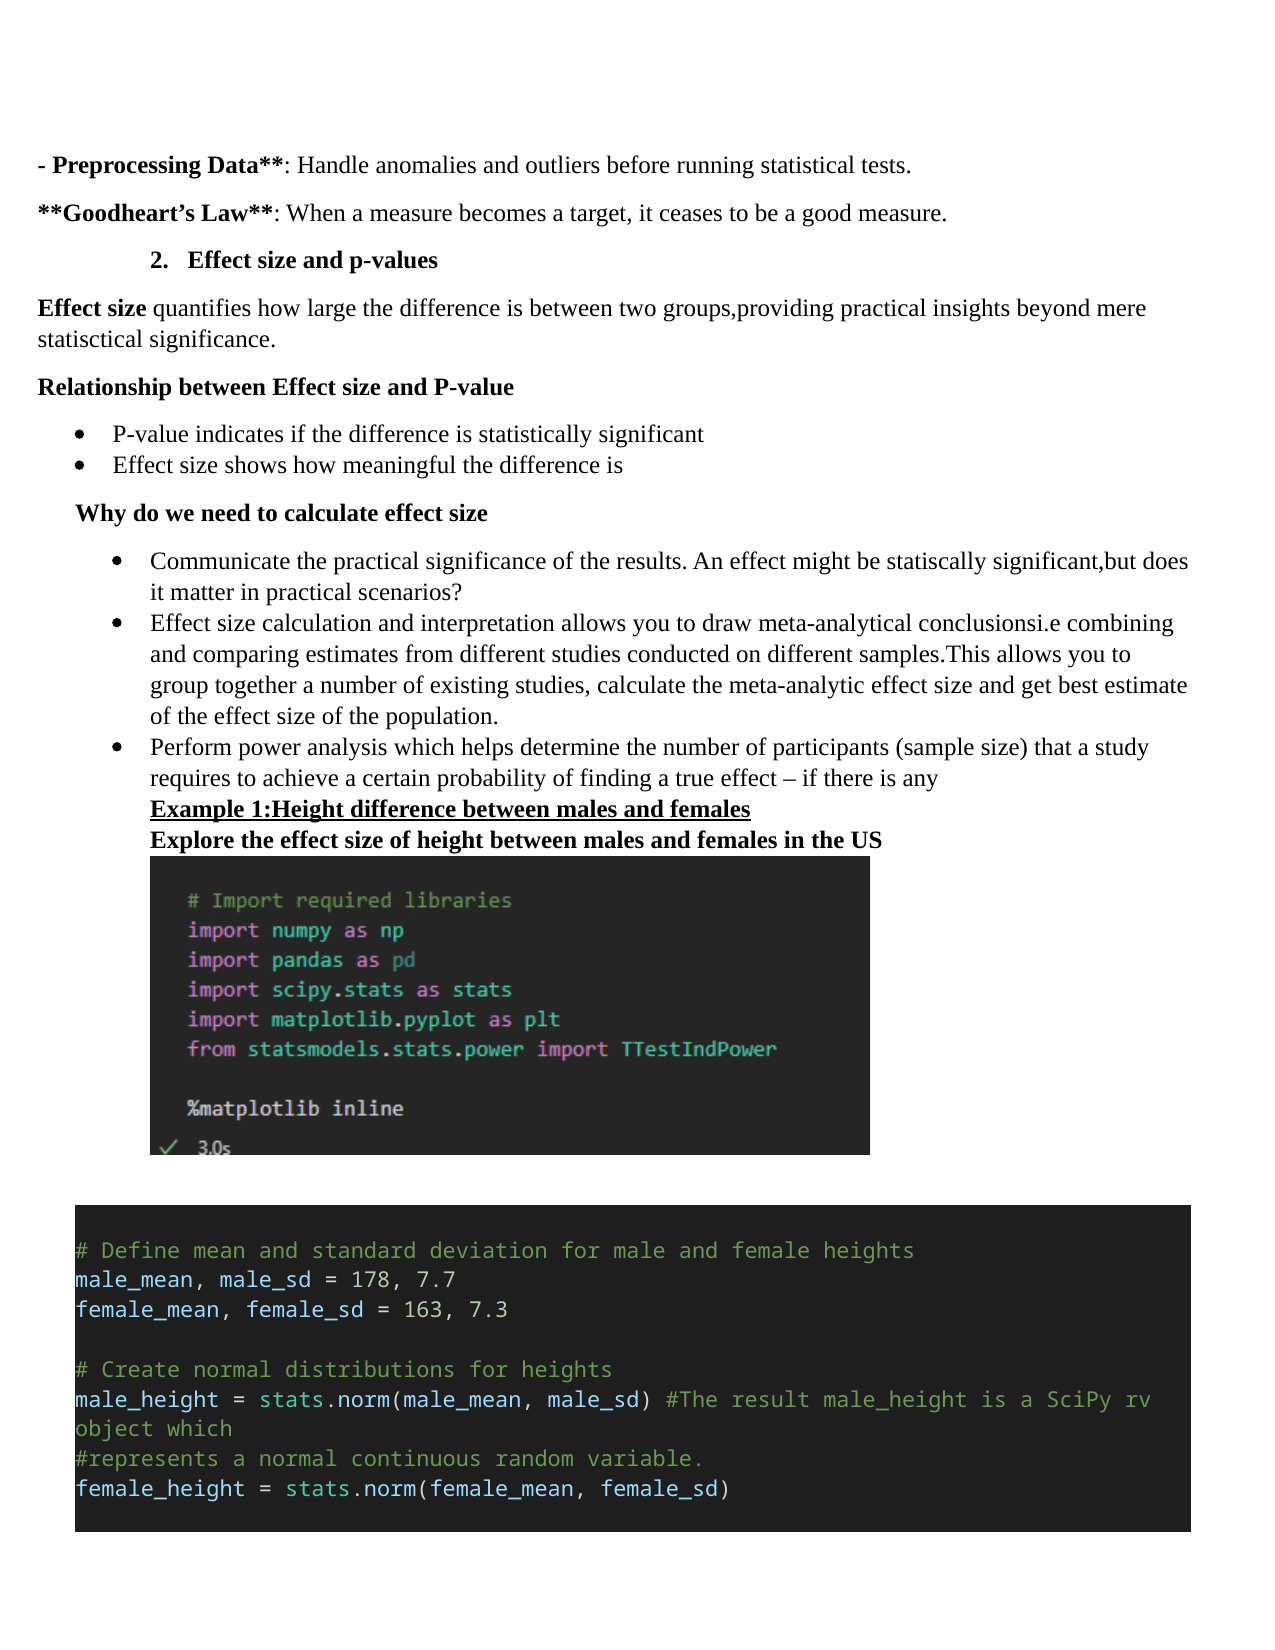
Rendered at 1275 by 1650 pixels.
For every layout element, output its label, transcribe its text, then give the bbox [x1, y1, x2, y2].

list Communicate the practical significance of the results. An effect might be statiscally significant,but does it matter in practical scenarios? [112, 546, 1191, 606]
picture [150, 856, 871, 1155]
text male_mean, male_sd = 178, 7.7 [75, 1264, 1191, 1294]
text - Preprocessing Data**: Handle anomalies and outliers before running statistical tests. [37, 150, 1191, 179]
text # Create normal distributions for heights [75, 1354, 1191, 1383]
list Effect size shows how meaningful the difference is [75, 451, 1191, 479]
text female_height = stats.norm(female_mean, female_sd) [75, 1473, 1191, 1503]
list P-value indicates if the difference is statistically significant [75, 419, 1191, 448]
text # Define mean and standard deviation for male and female heights [75, 1234, 1191, 1264]
list Perform power analysis which helps determine the number of participants (sample size) that a study requires to achieve a certain probability of finding a true effect – if there is any [112, 732, 1191, 792]
list Effect size calculation and interpretation allows you to draw meta-analytical conclusionsi.e combining and comparing estimates from different studies conducted on different samples.This allows you to group together a number of existing studies, calculate the meta-analytic effect size and get best estimate of the effect size of the population. [112, 608, 1191, 730]
list Example 1:Height difference between males and females Explore the effect size of height between males and females in the US [150, 794, 1191, 854]
text **Goodheart’s Law**: When a measure becomes a target, it ceases to be a good measure. [37, 198, 1191, 226]
text male_height = stats.norm(male_mean, male_sd) #The result male_height is a SciPy rv object which [75, 1383, 1191, 1443]
text Effect size quantifies how large the difference is between two groups,providing practical insights beyond mere statisctical significance. [37, 293, 1191, 353]
text Why do we need to calculate effect size [75, 498, 1191, 527]
text female_mean, female_sd = 163, 7.3 [75, 1294, 1191, 1324]
text Relationship between Effect size and P-value [37, 372, 1191, 401]
text #represents a normal continuous random variable. [75, 1443, 1191, 1473]
list Effect size and p-values [150, 245, 1191, 274]
